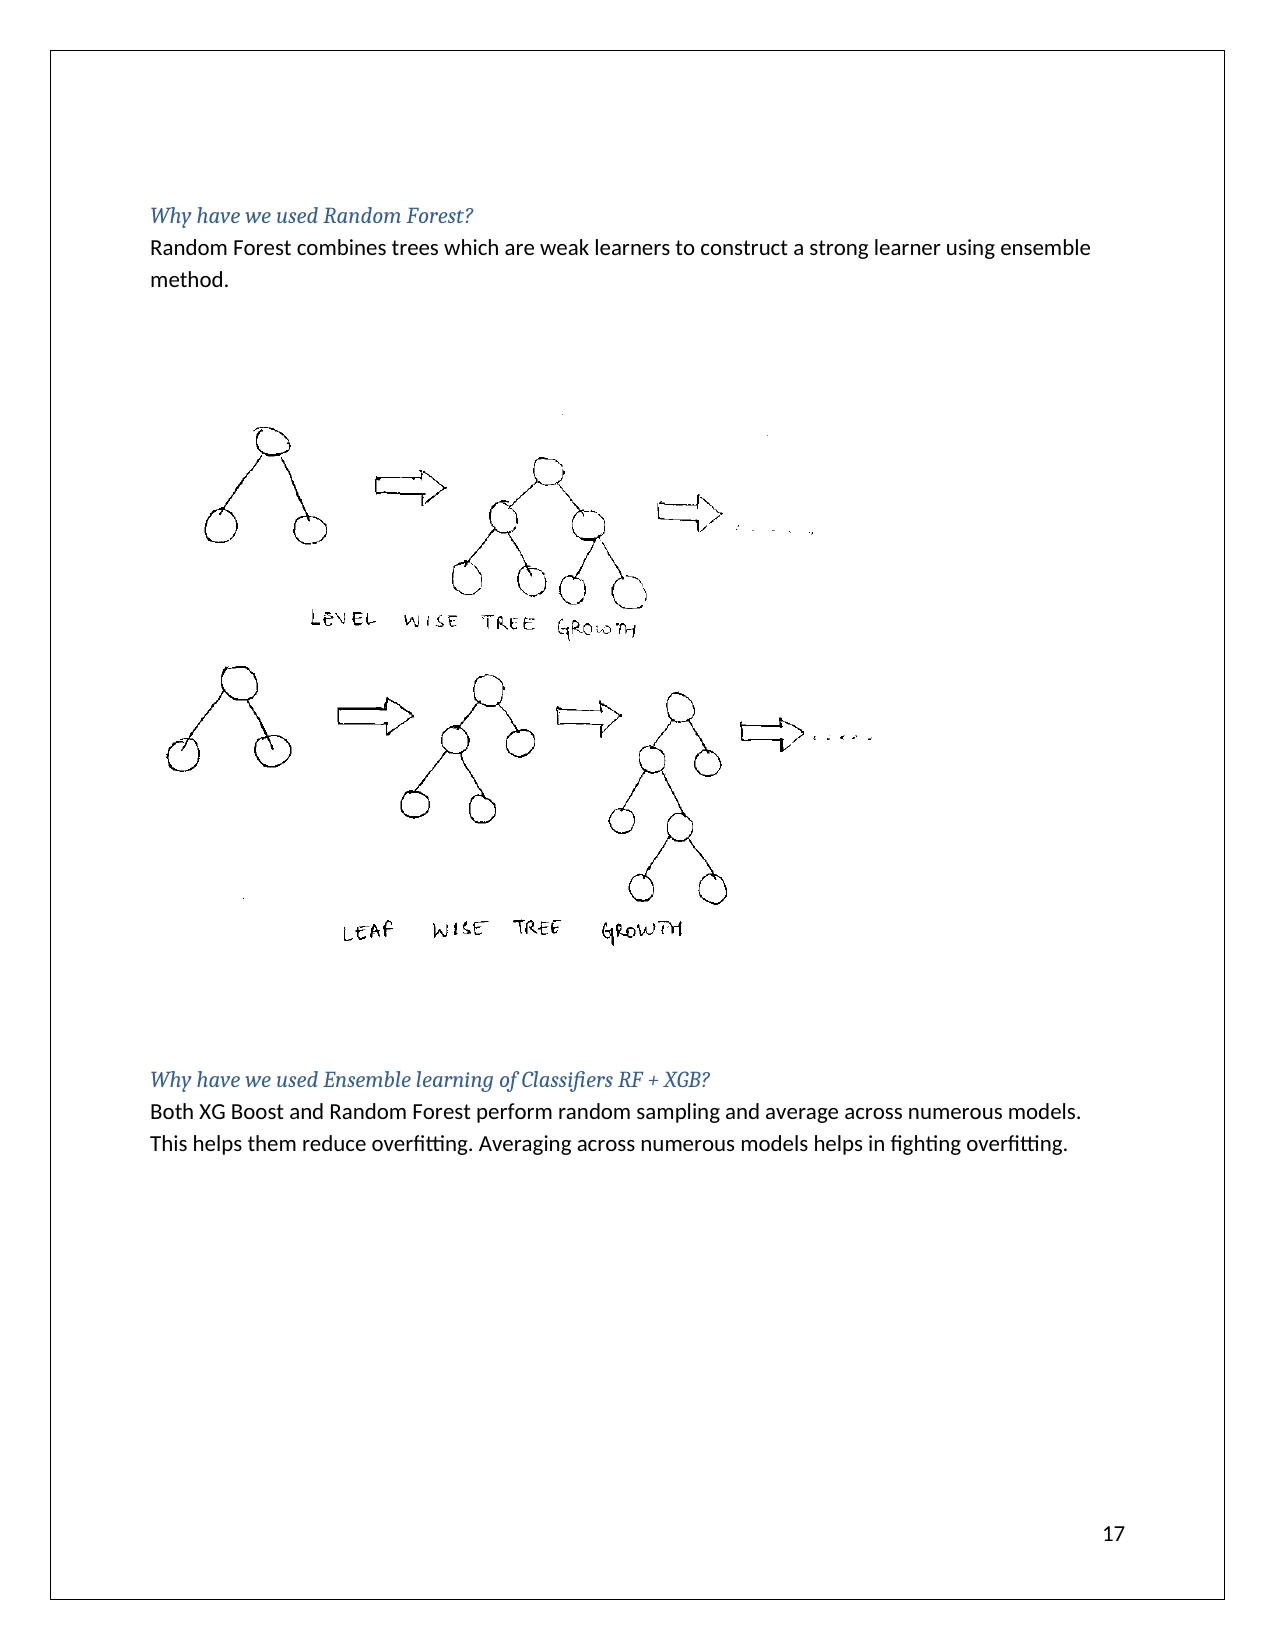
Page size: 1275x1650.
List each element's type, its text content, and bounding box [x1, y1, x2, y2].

text Random Forest combines trees which are weak learners to construct a strong learner using ensemble method. [150, 233, 1125, 293]
subtitle Why have we used Random Forest? [150, 203, 1125, 229]
text Both XG Boost and Random Forest perform random sampling and average across numerous models. This helps them reduce overfitting. Averaging across numerous models helps in fighting overfitting. [150, 1097, 1125, 1158]
subtitle Why have we used Ensemble learning of Classifiers RF + XGB? [150, 1067, 1125, 1093]
